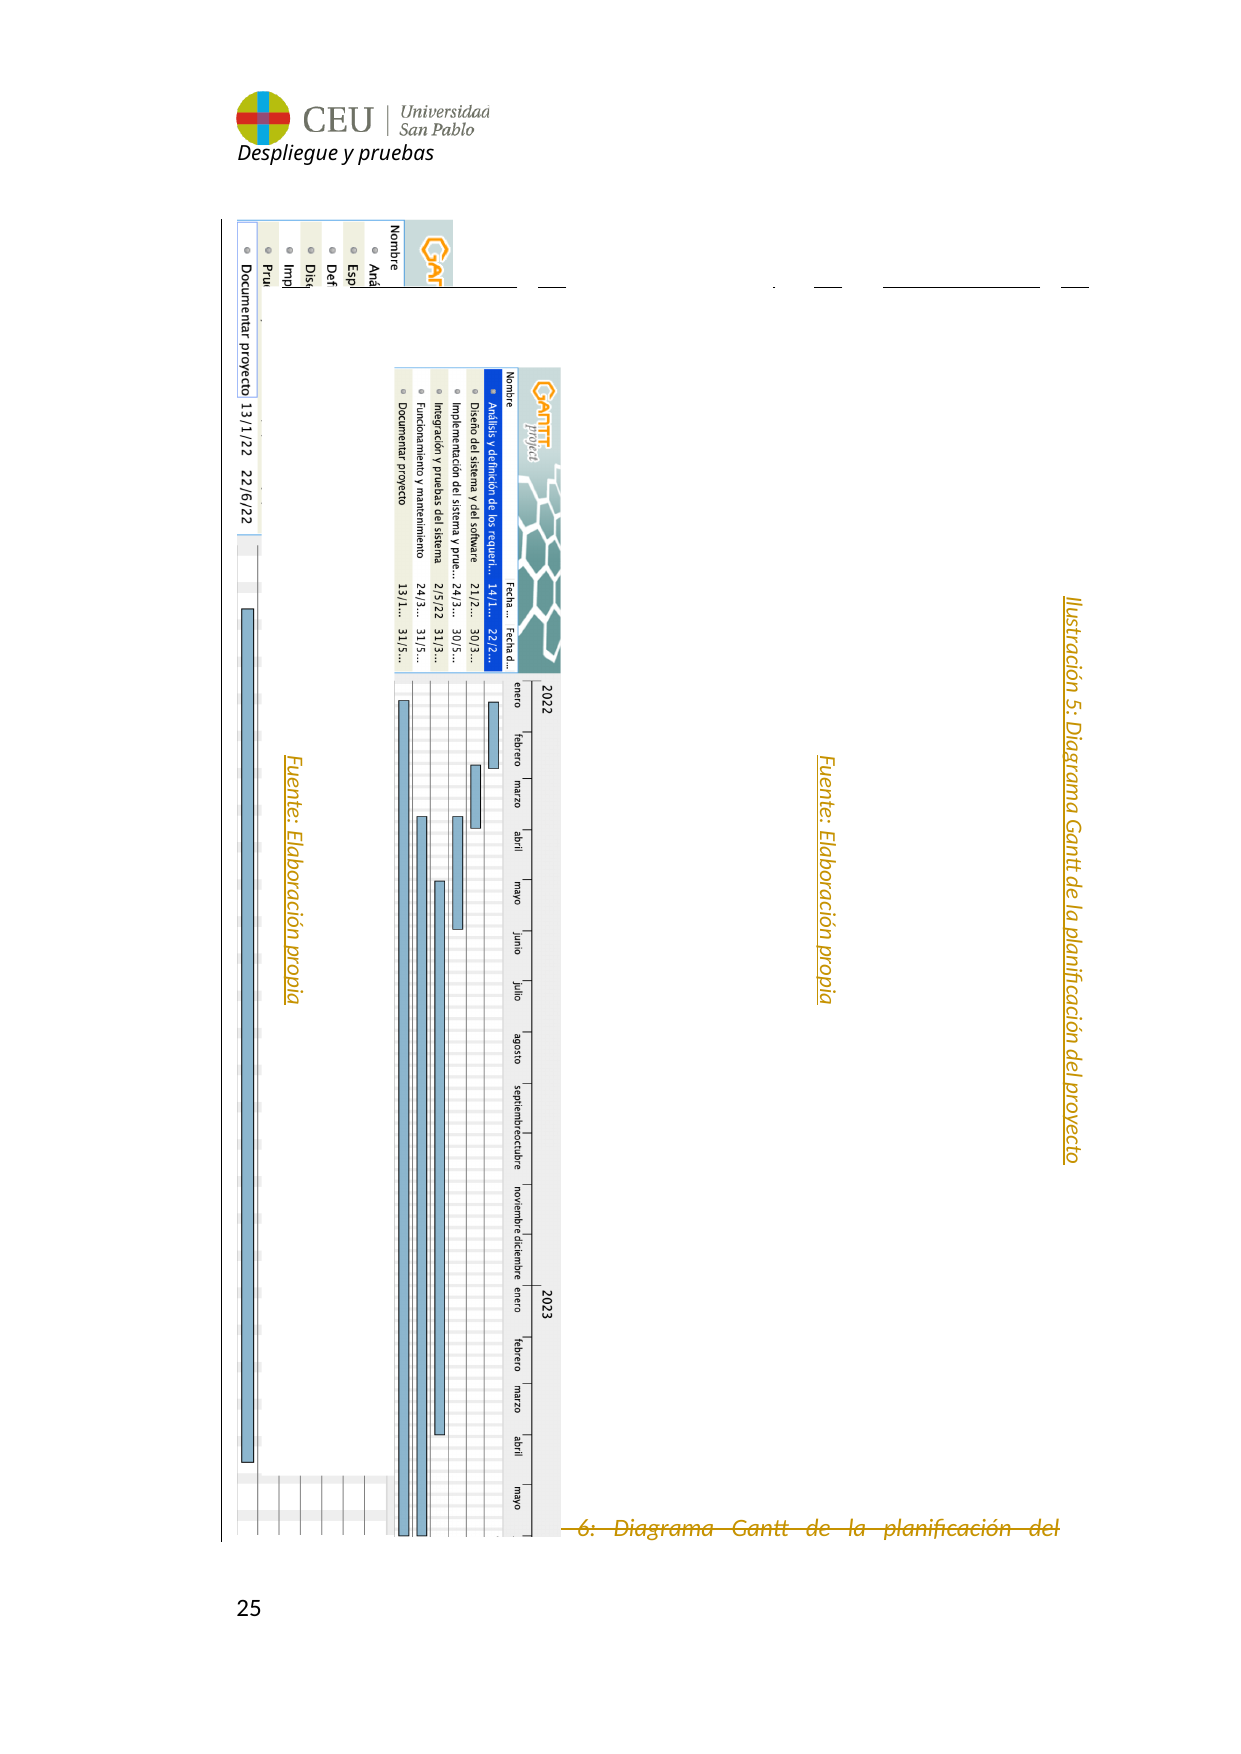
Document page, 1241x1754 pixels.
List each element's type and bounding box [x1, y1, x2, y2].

picture [237, 221, 453, 1534]
picture [235, 89, 490, 146]
picture [395, 369, 561, 1536]
